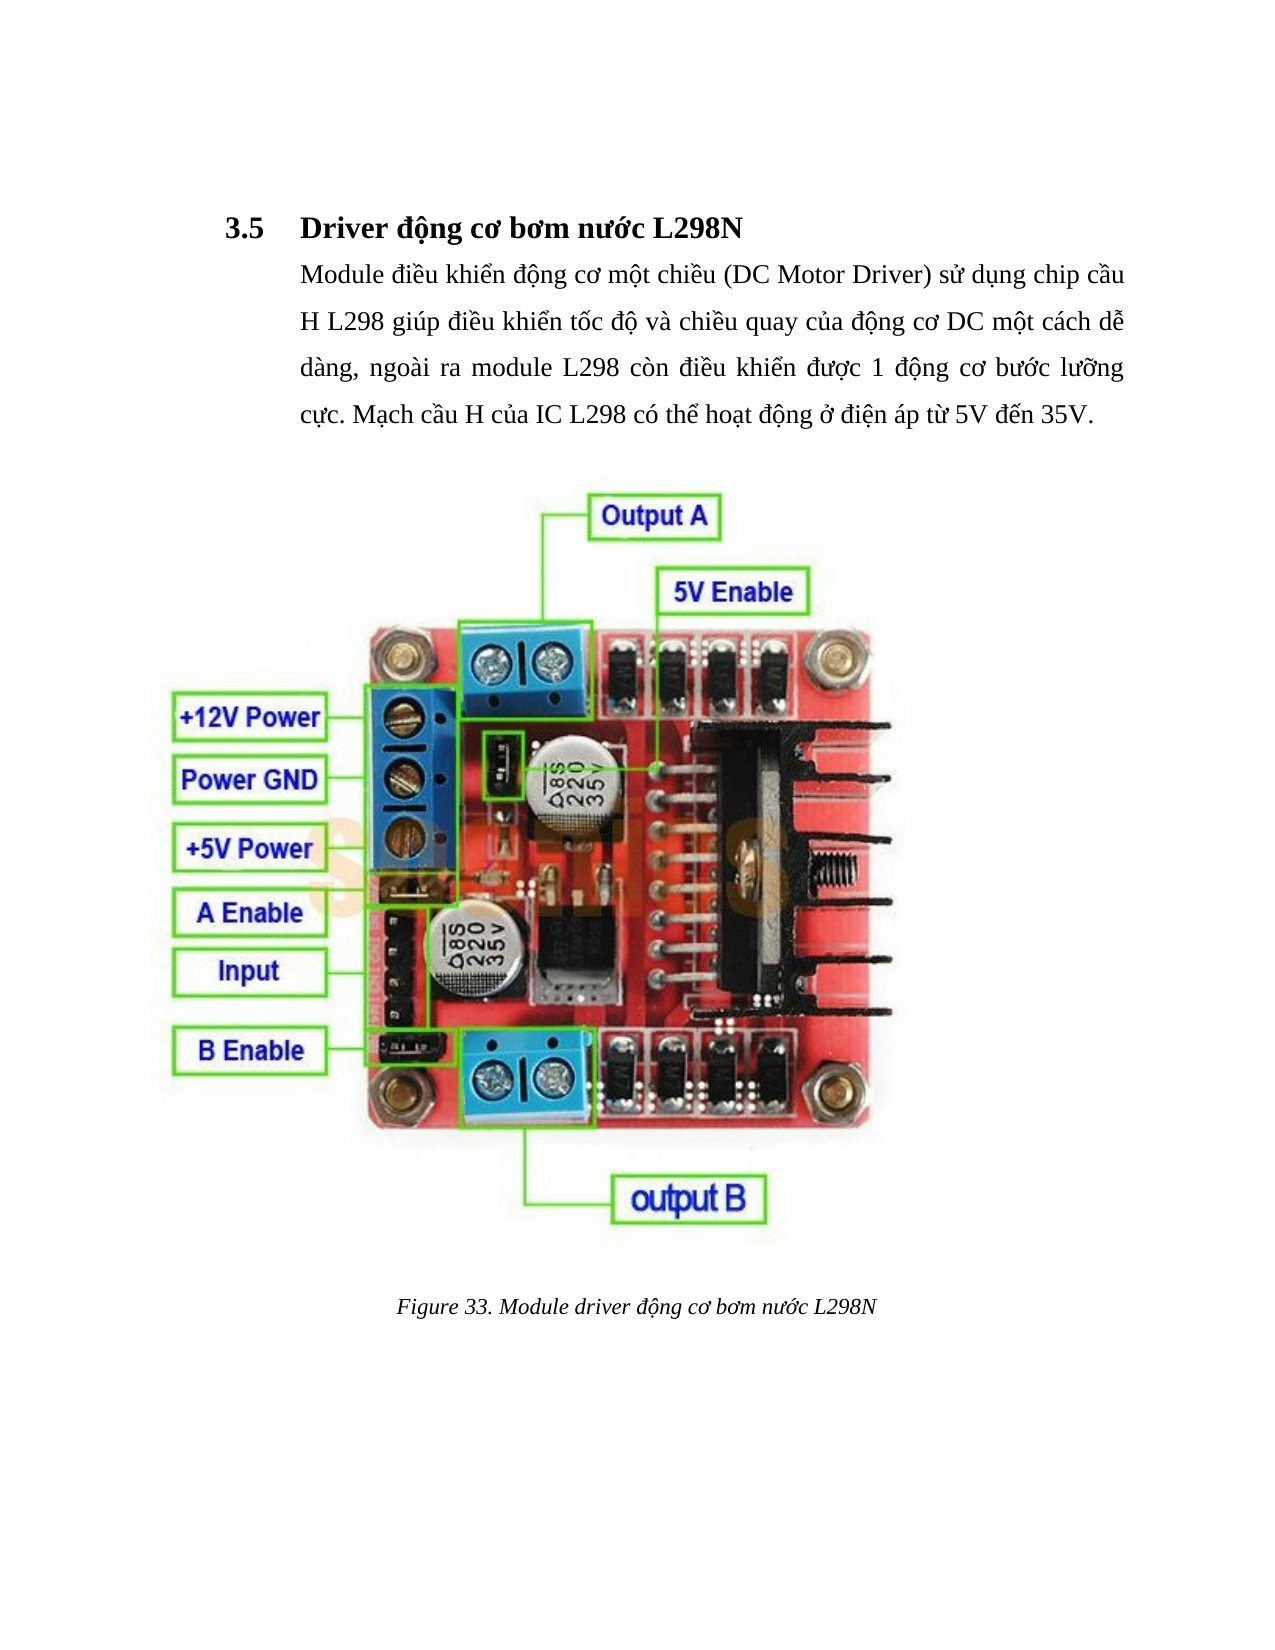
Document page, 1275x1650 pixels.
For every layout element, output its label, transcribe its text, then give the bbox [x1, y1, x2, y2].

text Driver động cơ bơm nước L298N [225, 210, 1125, 246]
picture [150, 469, 922, 1253]
text Module điều khiển động cơ một chiều (DC Motor Driver) sử dụng chip cầu H L298 giúp điều khiển tốc độ và chiều quay của động cơ DC một cách dễ dàng, ngoài ra module L298 còn điều khiển được 1 động cơ bước lưỡng cực. Mạch cầu H của IC L298 có thể hoạt động ở điện áp từ 5V đến 35V. [300, 258, 1125, 429]
text Figure 33. Module driver động cơ bơm nước L298N [150, 1293, 1125, 1319]
